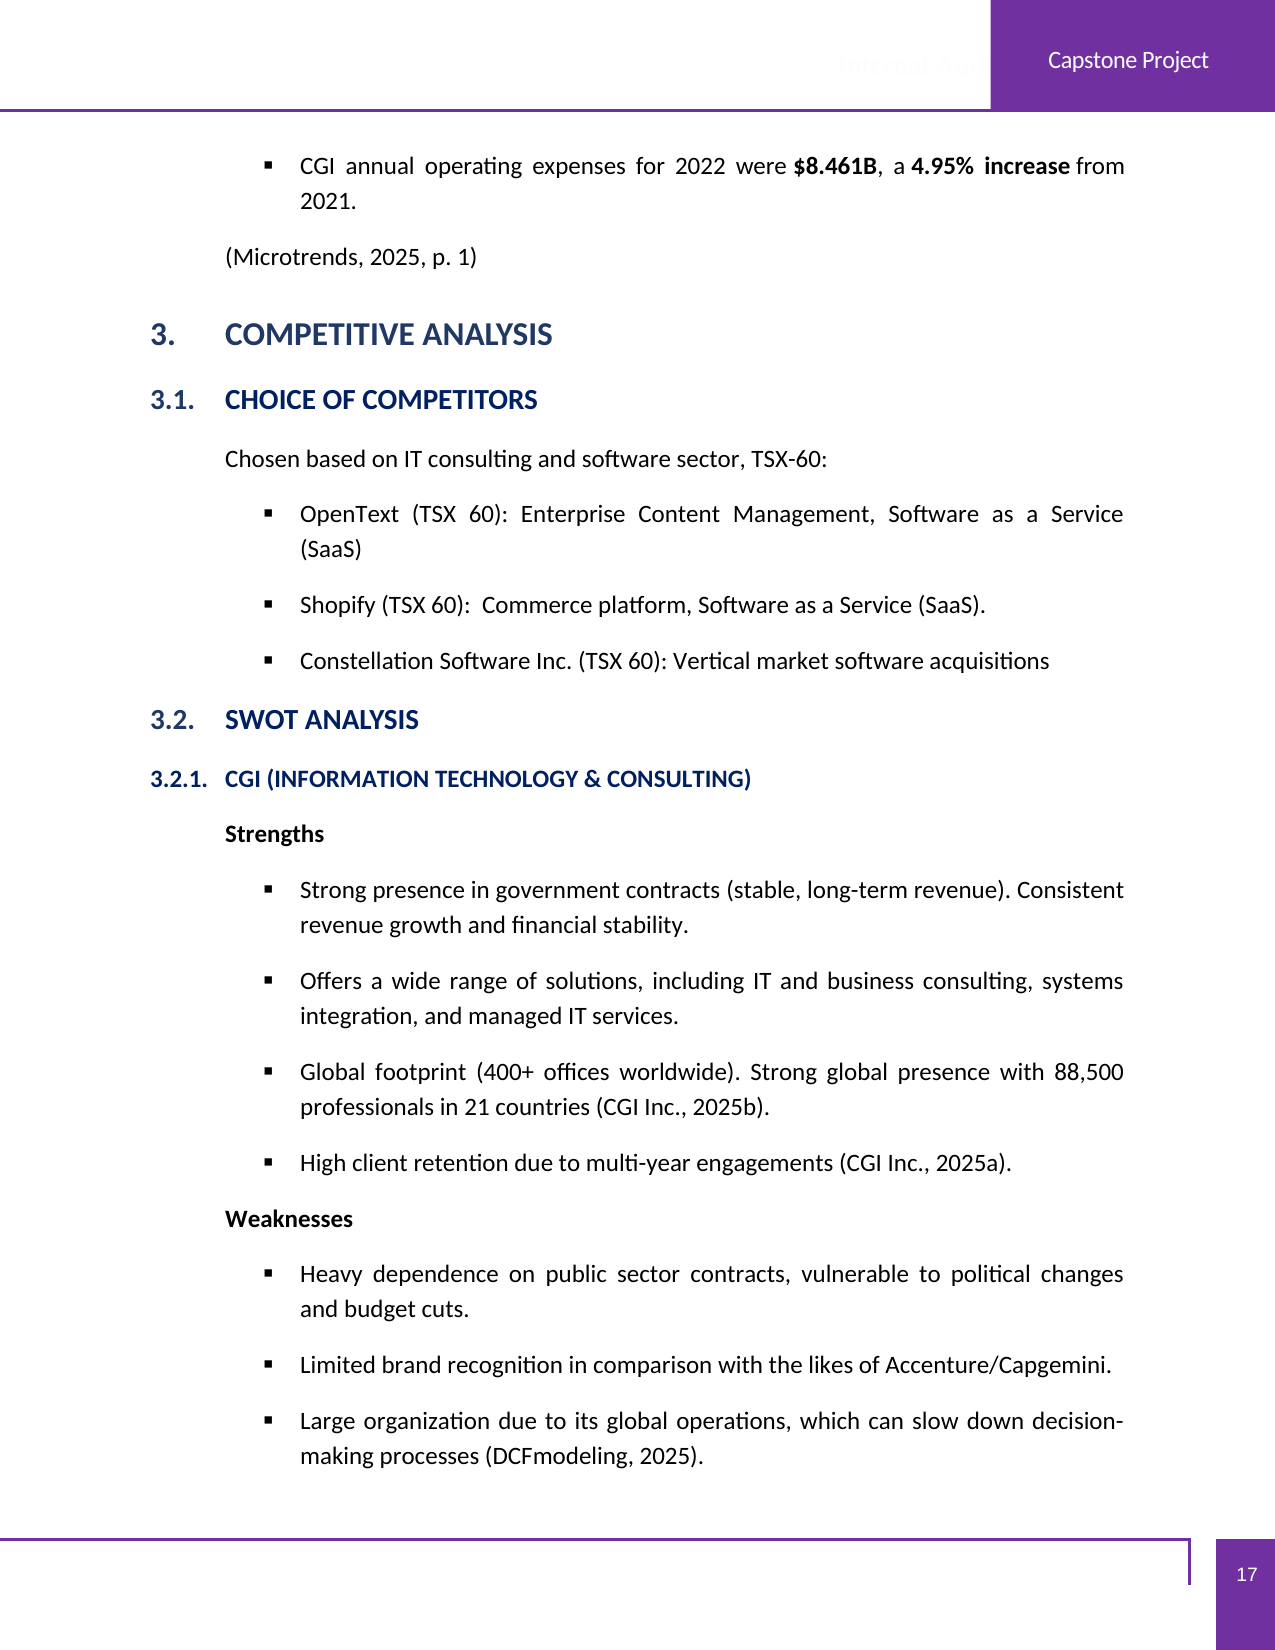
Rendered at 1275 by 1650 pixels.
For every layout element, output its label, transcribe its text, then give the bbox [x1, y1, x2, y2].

subtitle COMPETITIVE ANALYSIS [150, 313, 1125, 354]
list Offers a wide range of solutions, including IT and business consulting, systems integration, and managed IT services. [262, 965, 1125, 1031]
list CGI annual operating expenses for 2022 were $8.461B, a 4.95% increase from 2021. [262, 150, 1125, 216]
subtitle CHOICE OF COMPETITORS [150, 381, 1125, 417]
text (Microtrends, 2025, p. 1) [225, 241, 1125, 271]
text Weaknesses [225, 1203, 1125, 1233]
subtitle SWOT ANALYSIS [150, 701, 1125, 737]
list Constellation Software Inc. (TSX 60): Vertical market software acquisitions [262, 645, 1125, 676]
text Strengths [225, 819, 1125, 849]
list Strong presence in government contracts (stable, long-term revenue). Consistent revenue growth and financial stability. [262, 874, 1125, 940]
text Chosen based on IT consulting and software sector, TSX-60: [225, 443, 1125, 473]
subtitle CGI (INFORMATION TECHNOLOGY & CONSULTING) [150, 763, 1125, 793]
list High client retention due to multi-year engagements (CGI Inc., 2025a). [262, 1147, 1125, 1177]
list Shopify (TSX 60): Commerce platform, Software as a Service (SaaS). [262, 589, 1125, 620]
list Limited brand recognition in comparison with the likes of Accenture/Capgemini. [262, 1349, 1125, 1380]
list Global footprint (400+ offices worldwide). Strong global presence with 88,500 professionals in 21 countries (CGI Inc., 2025b). [262, 1056, 1125, 1122]
list OpenText (TSX 60): Enterprise Content Management, Software as a Service (SaaS) [262, 498, 1125, 564]
list Large organization due to its global operations, which can slow down decision-making processes (DCFmodeling, 2025). [262, 1405, 1125, 1471]
list Heavy dependence on public sector contracts, vulnerable to political changes and budget cuts. [262, 1259, 1125, 1324]
